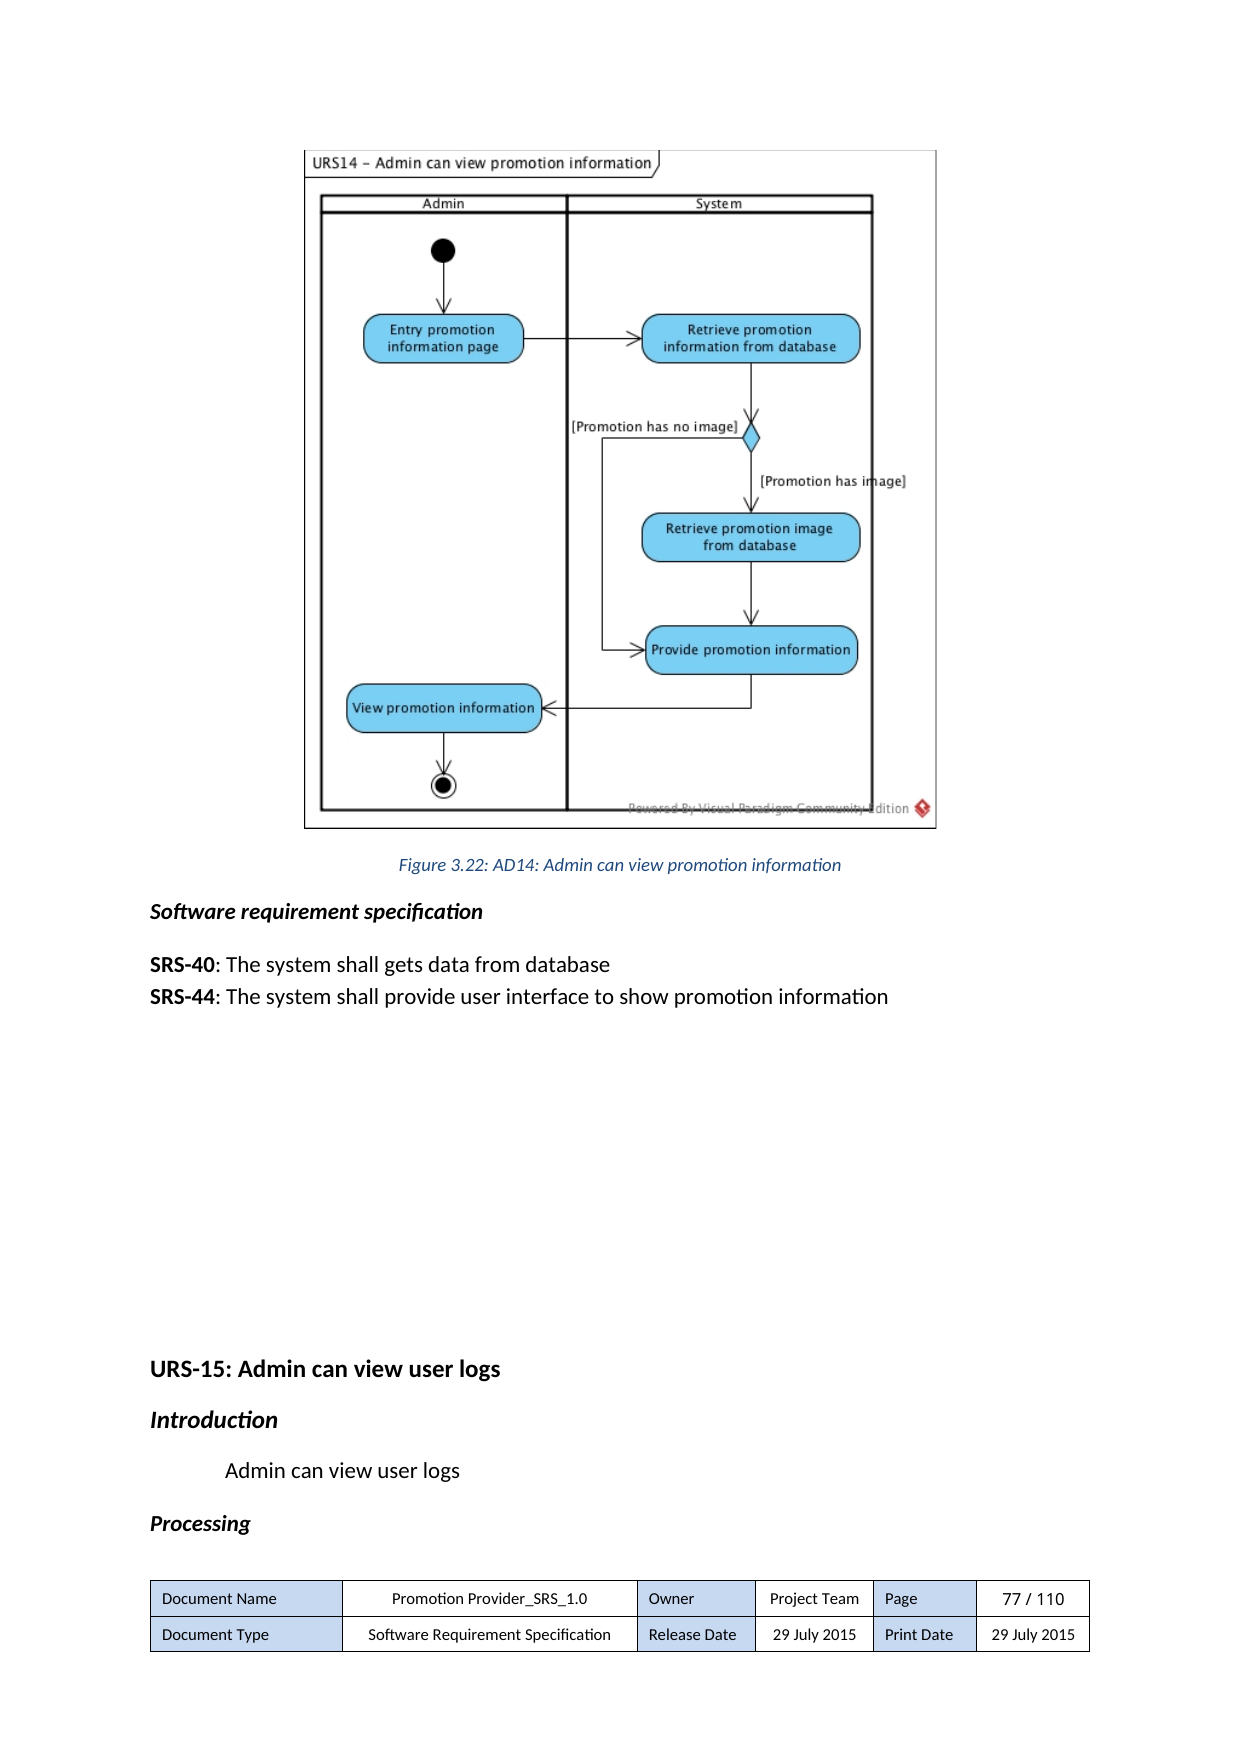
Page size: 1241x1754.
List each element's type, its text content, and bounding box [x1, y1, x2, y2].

text Figure 3.22: AD14: Admin can view promotion information [150, 853, 1090, 876]
text URS-15: Admin can view user logs [150, 1353, 1090, 1384]
text Processing [150, 1509, 1090, 1537]
text Introduction [150, 1404, 1090, 1435]
text SRS-40: The system shall gets data from database SRS-44: The system shall provide user interface to show promotion information [150, 950, 1090, 1010]
text Software requirement specification [150, 897, 1090, 925]
picture [304, 150, 937, 829]
text Admin can view user logs [225, 1456, 1090, 1484]
